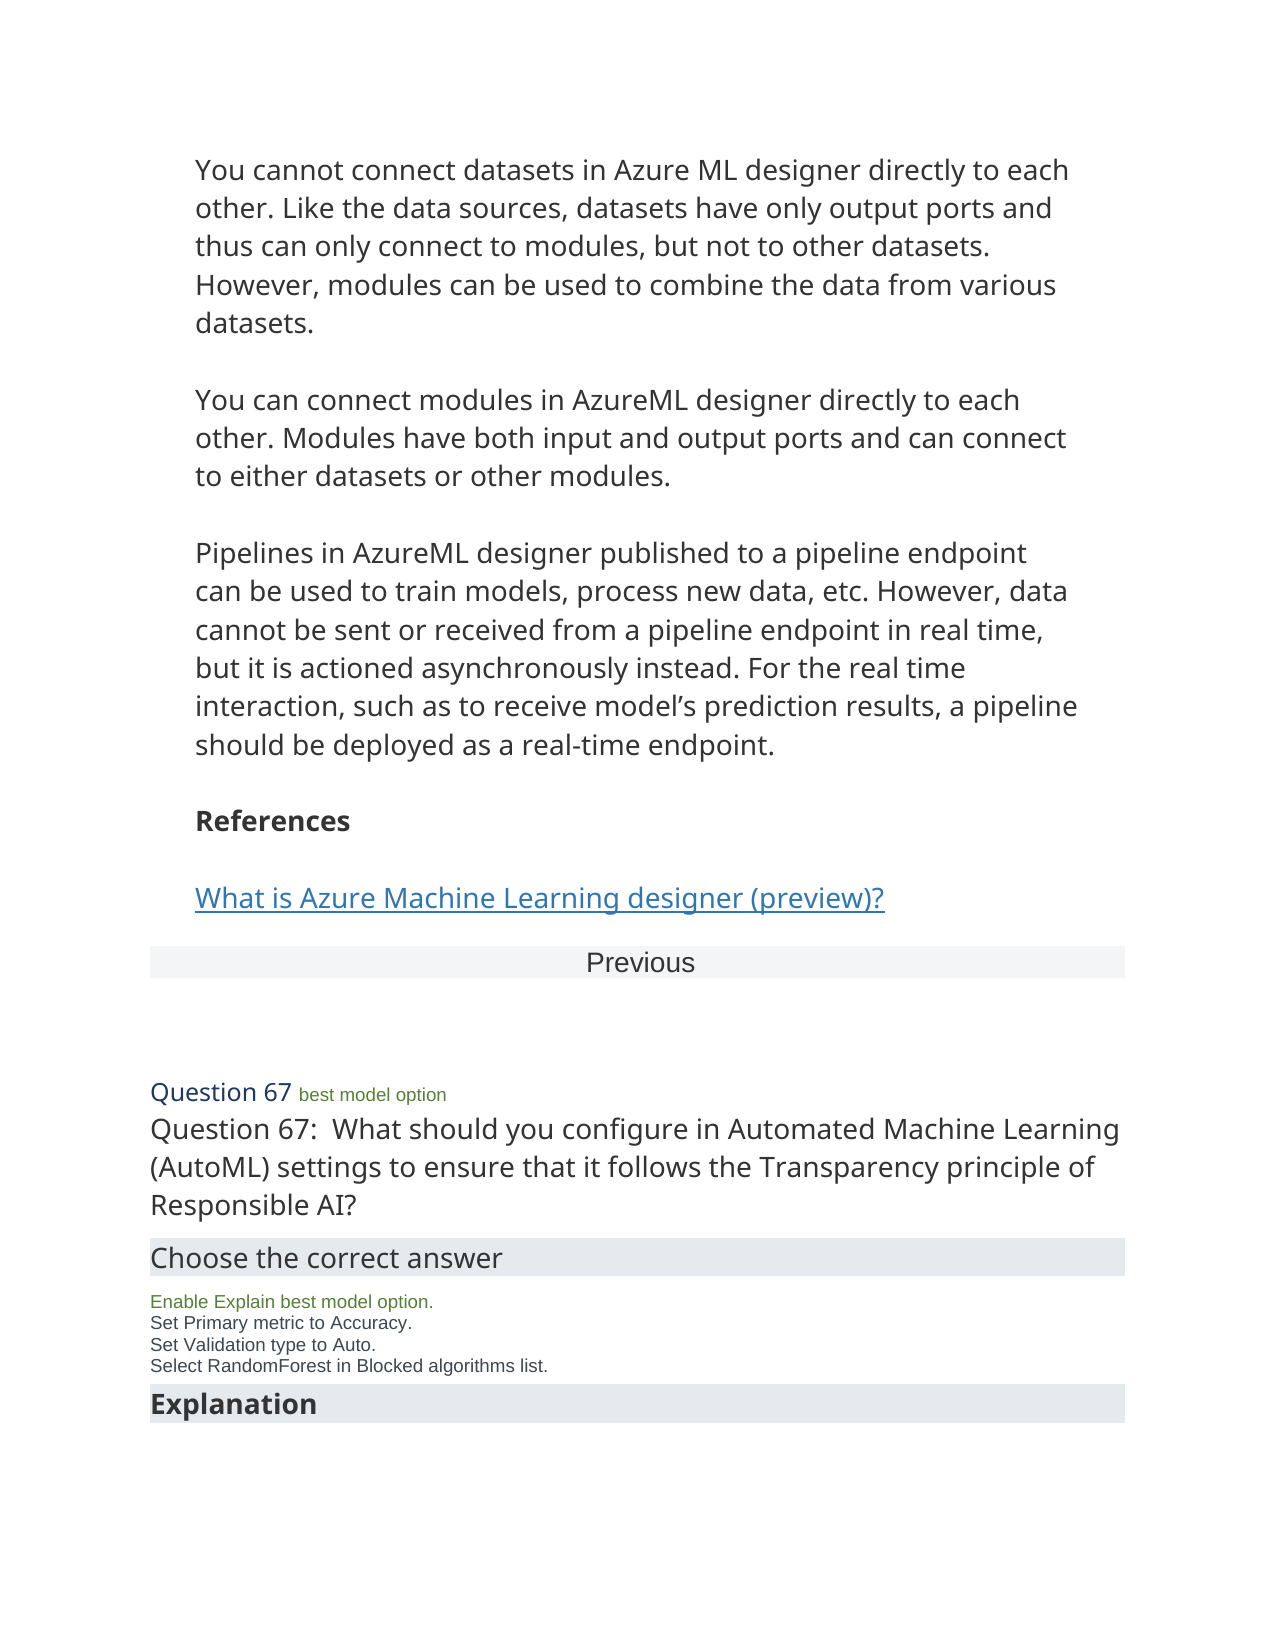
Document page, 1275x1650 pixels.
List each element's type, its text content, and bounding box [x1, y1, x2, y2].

text Enable Explain best model option. [150, 1290, 1125, 1312]
text Set Primary metric to Accuracy. [150, 1312, 1125, 1333]
subtitle Question 67 best model option [150, 1075, 1125, 1109]
text Previous [150, 946, 1125, 978]
text Select RandomForest in Blocked algorithms list. [150, 1355, 1125, 1377]
text Explanation [150, 1384, 1125, 1423]
text You cannot connect datasets in Azure ML designer directly to each other. Like the data sources, datasets have only output ports and thus can only connect to modules, but not to other datasets. However, modules can be used to combine the data from various datasets. You can connect modules in AzureML designer directly to each other. Modules have both input and output ports and can connect to either datasets or other modules. Pipelines in AzureML designer published to a pipeline endpoint can be used to train models, process new data, etc. However, data cannot be sent or received from a pipeline endpoint in real time, but it is actioned asynchronously instead. For the real time interaction, such as to receive model’s prediction results, a pipeline should be deployed as a real-time endpoint. References What is Azure Machine Learning designer (preview)? [195, 150, 1080, 917]
text Question 67: What should you configure in Automated Machine Learning (AutoML) settings to ensure that it follows the Transparency principle of Responsible AI? [150, 1109, 1125, 1224]
text Choose the correct answer [150, 1238, 1125, 1276]
text Set Validation type to Auto. [150, 1333, 1125, 1355]
